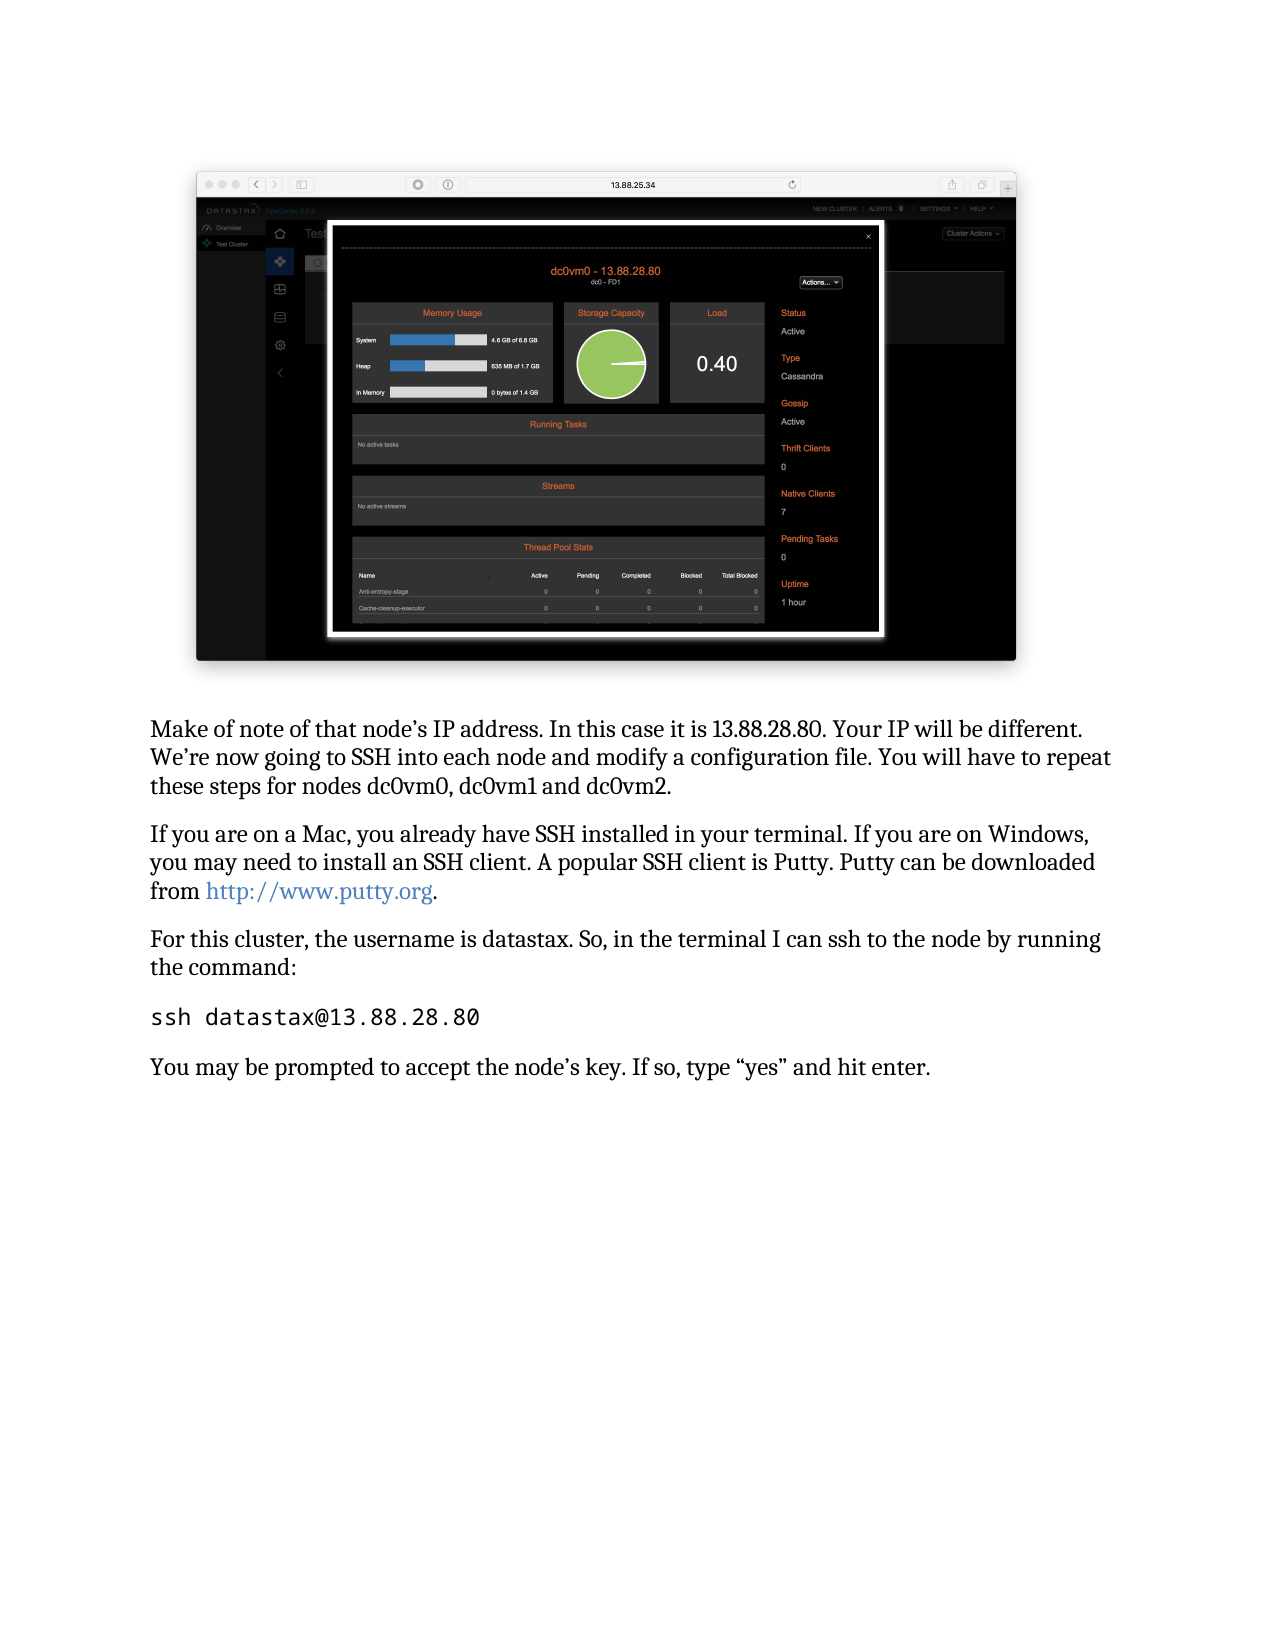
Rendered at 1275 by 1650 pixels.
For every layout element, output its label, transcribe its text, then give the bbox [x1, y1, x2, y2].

text You may be prompted to accept the node’s key. If so, type “yes” and hit enter. [150, 1053, 1125, 1082]
text For this cluster, the username is datastax. So, in the terminal I can ssh to the node by running the command: [150, 924, 1125, 982]
text If you are on a Mac, you already have SSH installed in your terminal. If you are on Windows, you may need to install an SSH client. A popular SSH client is Putty. Putty can be downloaded from http://www.putty.org. [150, 819, 1125, 906]
text Make of note of that node’s IP address. In this case it is 13.88.28.80. Your IP will be different. We’re now going to SSH into each node and modify a configuration file. You will have to repeat these steps for nodes dc0vm0, dc0vm1 and dc0vm2. [150, 714, 1125, 801]
text ssh datastax@13.88.28.80 [150, 1001, 1125, 1032]
picture [168, 150, 1044, 694]
